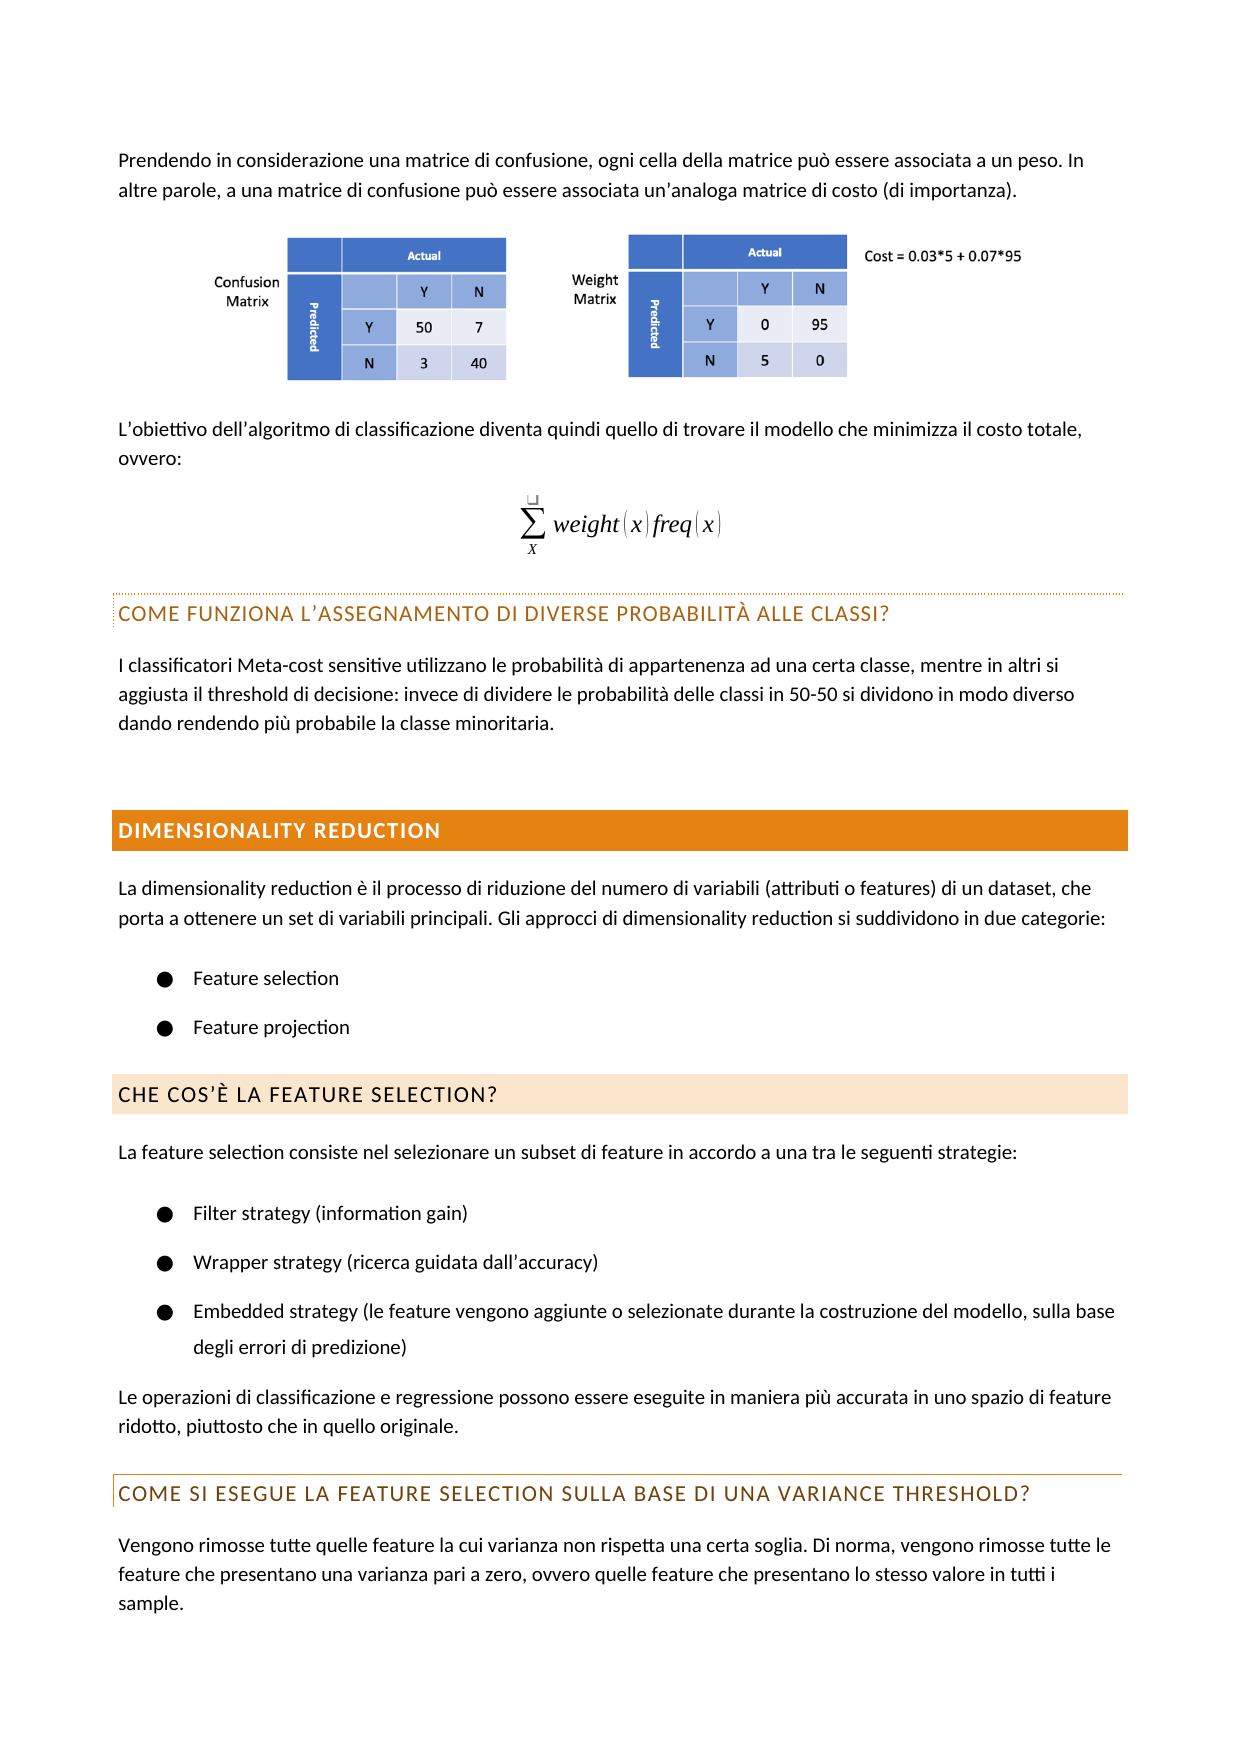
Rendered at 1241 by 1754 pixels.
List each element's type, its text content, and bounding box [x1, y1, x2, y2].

text L’obiettivo dell’algoritmo di classificazione diventa quindi quello di trovare il modello che minimizza il costo totale, ovvero: [118, 416, 1122, 470]
subtitle Dimensionality reduction [118, 816, 1122, 844]
list Feature selection [156, 955, 1122, 997]
text I classificatori Meta-cost sensitive utilizzano le probabilità di appartenenza ad una certa classe, mentre in altri si aggiusta il threshold di decisione: invece di dividere le probabilità delle classi in 50-50 si dividono in modo diverso dando rendendo più probabile la classe minoritaria. [118, 652, 1122, 736]
subtitle Come funziona l’assegnamento di diverse probabilità alle classi? [112, 593, 1122, 627]
text Le operazioni di classificazione e regressione possono essere eseguite in maniera più accurata in uno spazio di feature ridotto, piuttosto che in quello originale. [118, 1384, 1122, 1438]
list Feature projection [156, 1004, 1122, 1047]
list Filter strategy (information gain) [156, 1189, 1122, 1232]
text La feature selection consiste nel selezionare un subset di feature in accordo a una tra le seguenti strategie: [118, 1139, 1122, 1165]
text La dimensionality reduction è il processo di riduzione del numero di variabili (attributi o features) di un dataset, che porta a ottenere un set di variabili principali. Gli approcci di dimensionality reduction si suddividono in due categorie: [118, 876, 1122, 930]
subtitle Che cos’è la feature selection? [118, 1080, 1122, 1108]
text Prendendo in considerazione una matrice di confusione, ogni cella della matrice può essere associata a un peso. In altre parole, a una matrice di confusione può essere associata un’analoga matrice di costo (di importanza). [118, 148, 1122, 202]
subtitle Come si esegue la feature selection sulla base di una variance threshold? [114, 1475, 1122, 1507]
list Embedded strategy (le feature vengono aggiunte o selezionate durante la costruzione del modello, sulla base degli errori di predizione) [156, 1287, 1122, 1359]
list Wrapper strategy (ricerca guidata dall’accuracy) [156, 1238, 1122, 1281]
text Vengono rimosse tutte quelle feature la cui varianza non rispetta una certa soglia. Di norma, vengono rimosse tutte le feature che presentano una varianza pari a zero, ovvero quelle feature che presentano lo stesso valore in tutti i sample. [118, 1532, 1122, 1616]
picture [210, 226, 1030, 392]
